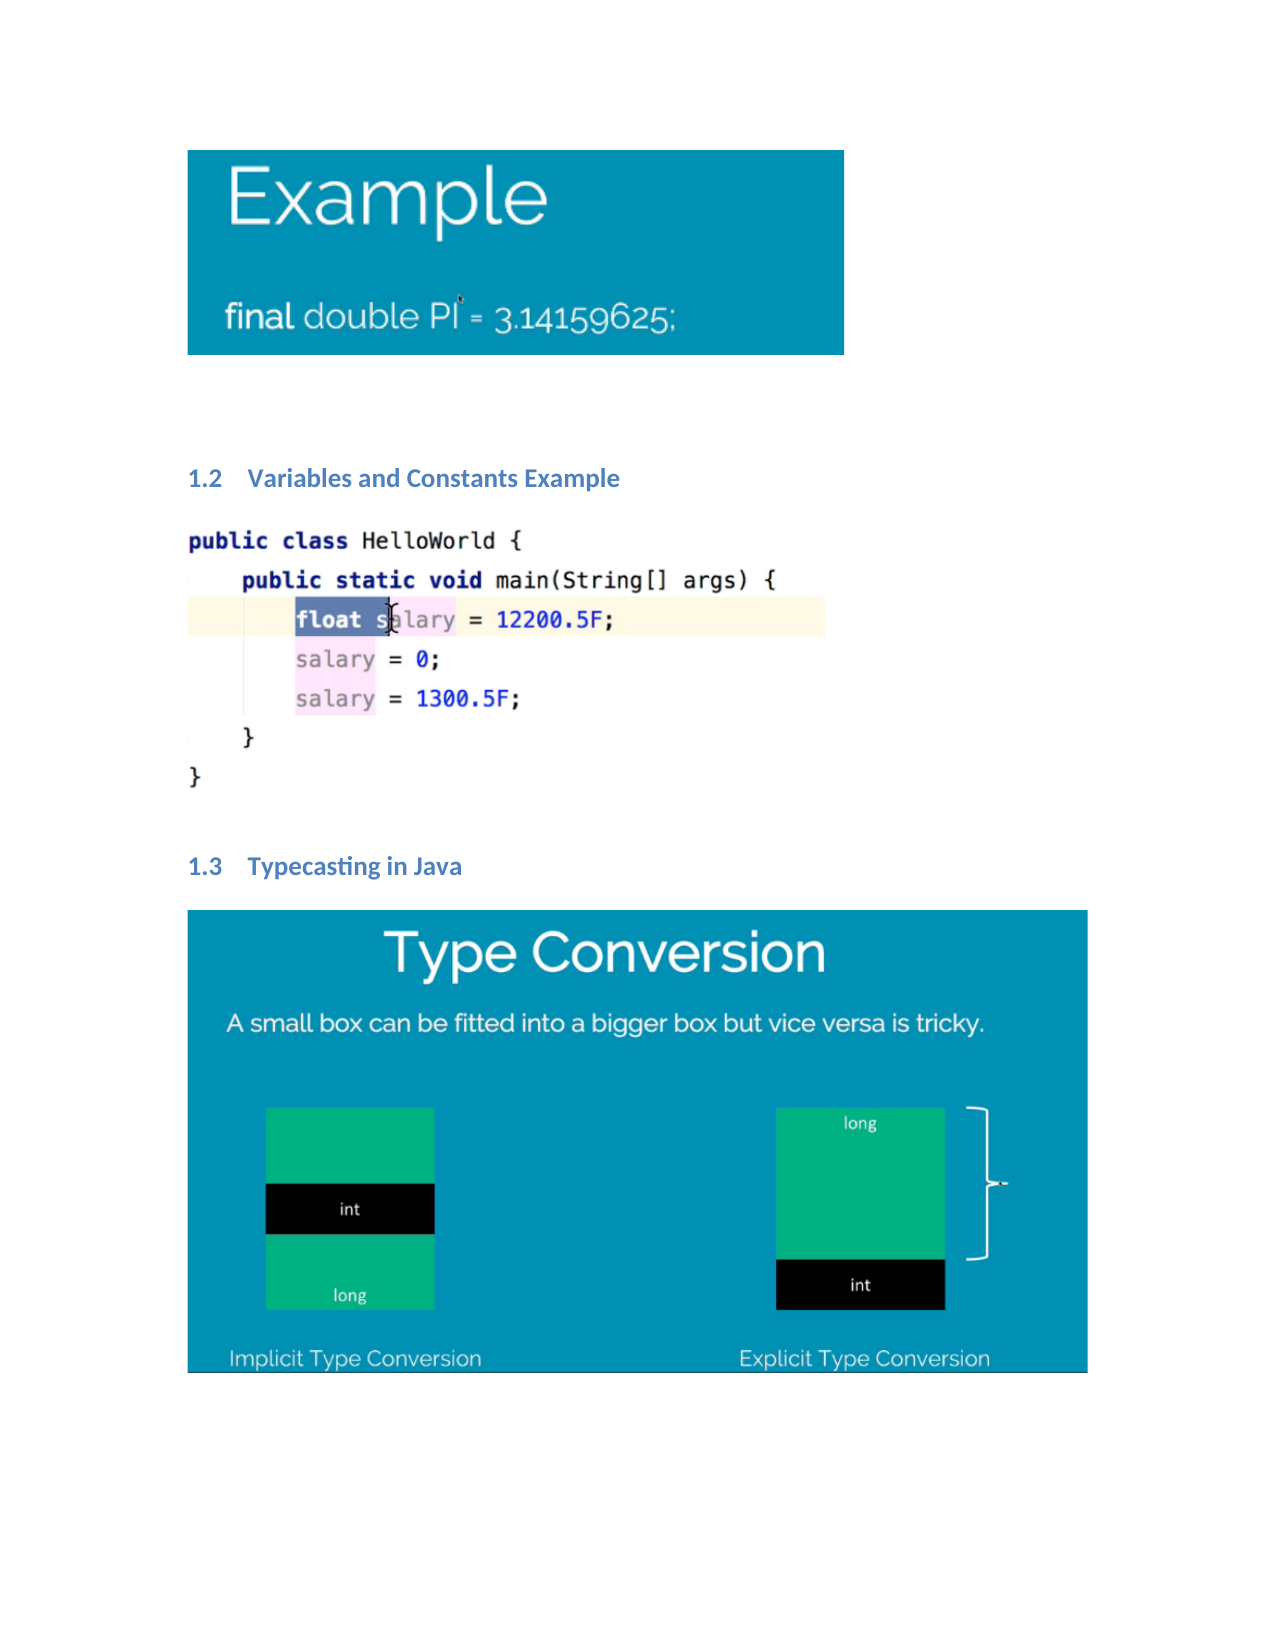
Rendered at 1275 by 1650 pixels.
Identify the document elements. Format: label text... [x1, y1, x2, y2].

picture [496, 307, 511, 334]
picture [533, 931, 569, 973]
picture [572, 941, 603, 973]
picture [917, 1014, 937, 1032]
picture [776, 1107, 945, 1309]
picture [669, 941, 699, 973]
subtitle Typecasting in Java [187, 849, 1087, 882]
picture [741, 1350, 751, 1366]
picture [940, 1018, 951, 1032]
picture [316, 182, 354, 225]
picture [894, 1014, 909, 1033]
picture [614, 1018, 668, 1038]
picture [382, 1354, 411, 1366]
picture [471, 315, 482, 322]
picture [458, 295, 464, 303]
picture [350, 1018, 362, 1032]
picture [675, 1013, 704, 1033]
picture [789, 1354, 798, 1366]
picture [232, 166, 270, 224]
picture [769, 1013, 786, 1032]
picture [607, 941, 634, 972]
picture [529, 1015, 550, 1032]
picture [298, 1352, 303, 1366]
picture [505, 182, 547, 225]
picture [823, 1018, 885, 1033]
picture [754, 1358, 762, 1366]
picture [779, 1350, 786, 1366]
picture [246, 309, 283, 330]
picture [789, 1018, 800, 1033]
picture [432, 302, 449, 328]
picture [572, 1018, 584, 1032]
picture [411, 1355, 418, 1366]
picture [251, 1018, 298, 1032]
picture [722, 941, 747, 973]
picture [521, 308, 552, 333]
picture [384, 931, 418, 972]
picture [802, 1018, 815, 1032]
picture [370, 1018, 410, 1032]
picture [571, 307, 588, 334]
picture [951, 1354, 963, 1366]
picture [877, 1350, 889, 1366]
picture [420, 1354, 440, 1366]
picture [966, 1106, 1008, 1261]
picture [819, 1350, 831, 1366]
picture [331, 1354, 360, 1373]
picture [441, 1354, 454, 1366]
picture [807, 1352, 812, 1366]
picture [400, 309, 418, 329]
picture [436, 182, 477, 242]
picture [275, 182, 312, 224]
picture [321, 1014, 349, 1032]
picture [633, 307, 648, 329]
picture [370, 302, 388, 329]
picture [227, 1014, 243, 1032]
picture [326, 309, 366, 329]
picture [457, 1354, 481, 1366]
picture [725, 1014, 762, 1032]
picture [704, 941, 721, 972]
picture [551, 1018, 565, 1032]
picture [486, 165, 502, 224]
picture [257, 1351, 290, 1373]
picture [765, 1354, 776, 1373]
picture [452, 941, 482, 984]
picture [832, 1354, 869, 1373]
picture [917, 1355, 924, 1366]
picture [187, 523, 826, 800]
picture [311, 1350, 322, 1366]
picture [593, 1014, 611, 1032]
picture [590, 302, 629, 334]
picture [762, 941, 793, 973]
picture [954, 1014, 979, 1037]
picture [966, 1354, 989, 1366]
picture [891, 1354, 915, 1366]
picture [419, 1014, 447, 1032]
picture [225, 302, 242, 329]
picture [324, 1355, 331, 1373]
picture [638, 941, 667, 972]
picture [236, 1355, 254, 1366]
picture [363, 182, 426, 224]
picture [368, 1350, 380, 1366]
picture [304, 302, 323, 329]
picture [455, 1013, 514, 1032]
subtitle Variables and Constants Example [187, 462, 1087, 495]
picture [266, 1108, 435, 1310]
picture [555, 308, 568, 329]
picture [392, 303, 398, 329]
picture [752, 930, 757, 938]
picture [485, 941, 517, 973]
picture [301, 1014, 313, 1032]
picture [797, 941, 824, 972]
picture [929, 1354, 948, 1366]
picture [286, 302, 294, 330]
picture [419, 941, 449, 984]
picture [705, 1018, 717, 1032]
picture [752, 941, 757, 972]
picture [651, 307, 668, 334]
